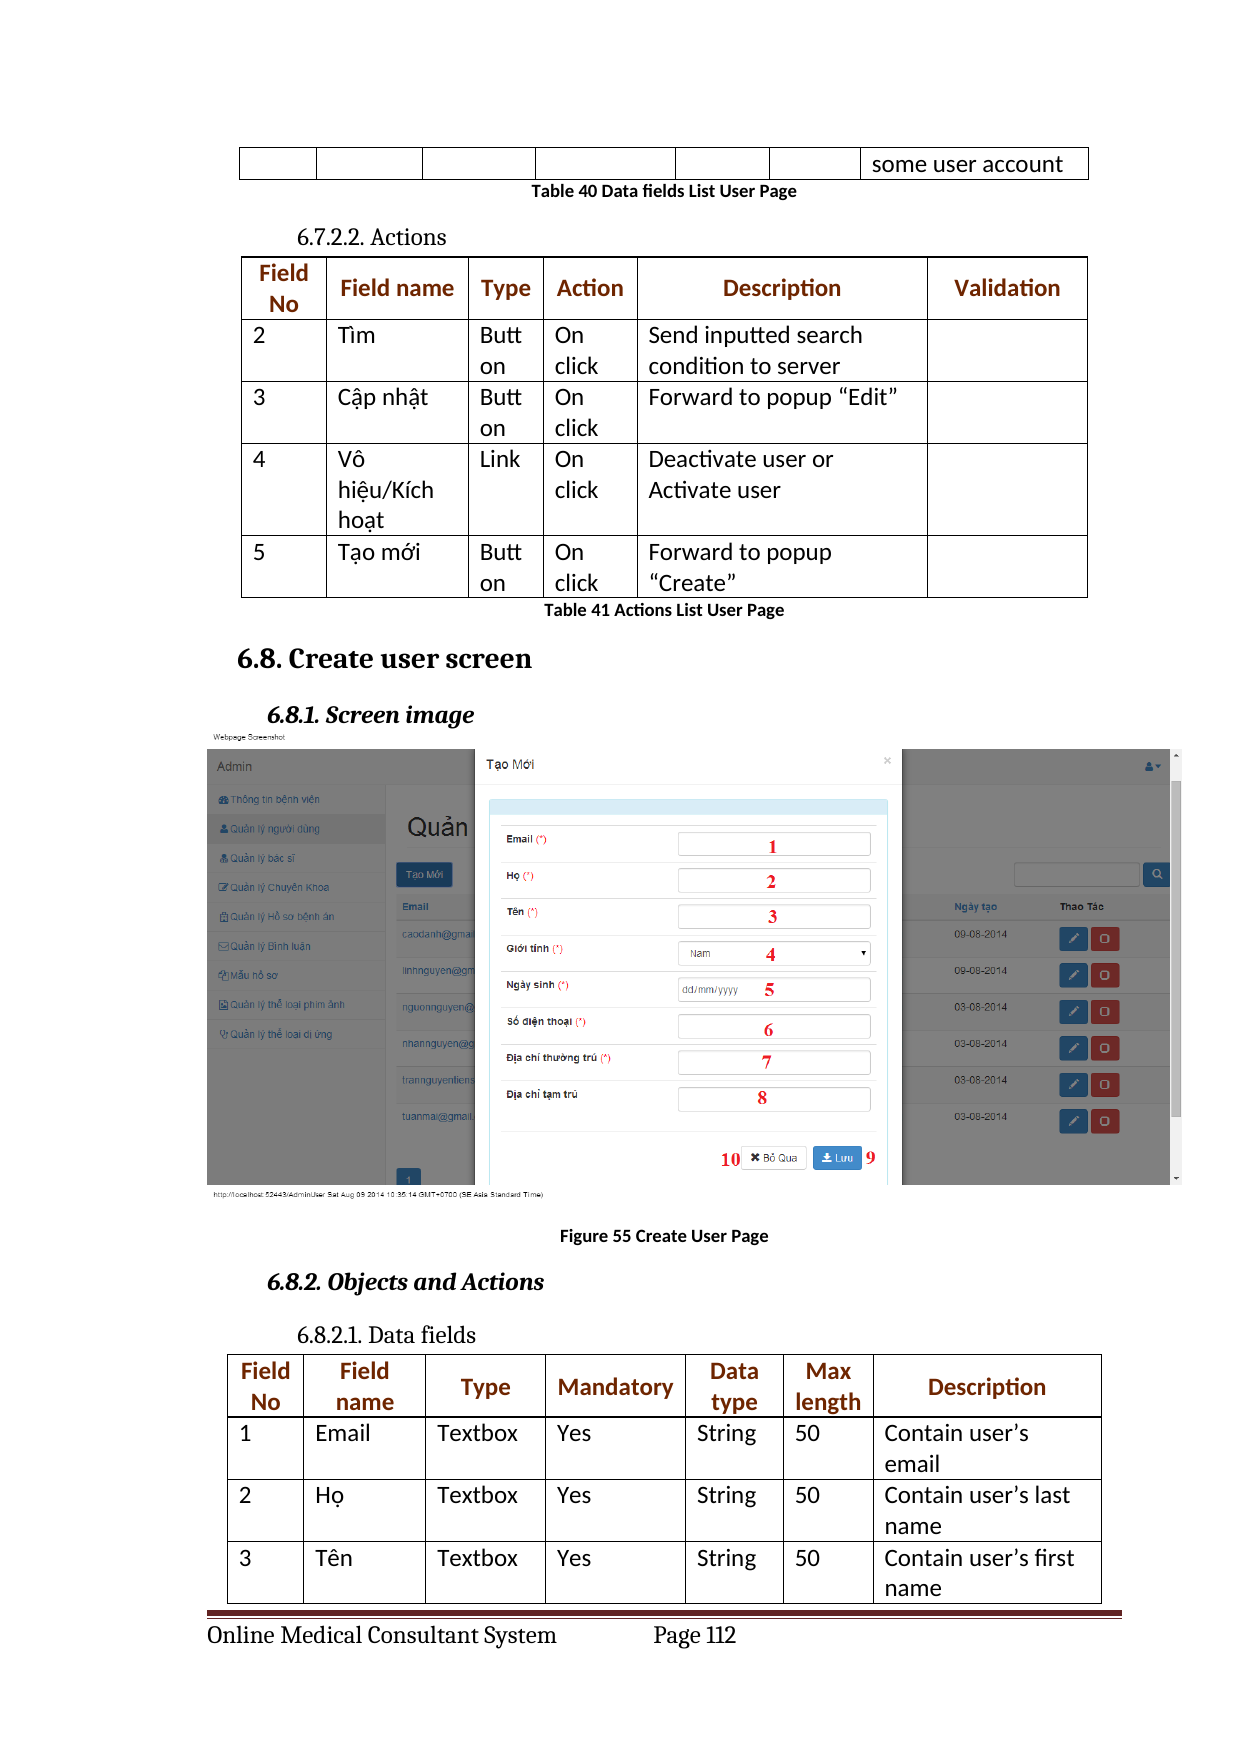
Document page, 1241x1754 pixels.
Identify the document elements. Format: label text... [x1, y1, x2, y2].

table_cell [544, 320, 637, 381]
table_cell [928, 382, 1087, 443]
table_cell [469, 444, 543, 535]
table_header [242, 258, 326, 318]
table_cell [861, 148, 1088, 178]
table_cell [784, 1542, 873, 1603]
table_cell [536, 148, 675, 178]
text Table 38 Actions List User Page [207, 598, 1122, 621]
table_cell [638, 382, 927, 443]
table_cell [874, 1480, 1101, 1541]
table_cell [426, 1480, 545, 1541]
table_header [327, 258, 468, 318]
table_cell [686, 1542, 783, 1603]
picture [207, 734, 1182, 1199]
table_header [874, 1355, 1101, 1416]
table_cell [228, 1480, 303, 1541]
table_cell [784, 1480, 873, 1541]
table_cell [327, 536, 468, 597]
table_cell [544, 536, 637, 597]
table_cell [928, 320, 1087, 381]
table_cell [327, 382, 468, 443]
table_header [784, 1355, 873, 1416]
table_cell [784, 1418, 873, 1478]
text Table 37 Data fields List User Page [207, 179, 1122, 202]
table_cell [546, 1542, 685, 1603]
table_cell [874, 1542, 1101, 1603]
subtitle Data fields [282, 1321, 1122, 1350]
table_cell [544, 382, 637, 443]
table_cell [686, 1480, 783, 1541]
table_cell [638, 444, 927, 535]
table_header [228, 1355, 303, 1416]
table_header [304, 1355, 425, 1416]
subtitle Create user screen [237, 642, 1122, 676]
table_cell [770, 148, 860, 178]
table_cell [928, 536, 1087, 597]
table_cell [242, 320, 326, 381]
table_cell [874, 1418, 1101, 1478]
subtitle Actions [282, 223, 1122, 252]
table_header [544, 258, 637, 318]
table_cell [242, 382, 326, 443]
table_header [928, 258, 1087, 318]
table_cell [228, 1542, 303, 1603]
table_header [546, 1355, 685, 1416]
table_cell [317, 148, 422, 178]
subtitle Objects and Actions [267, 1267, 1122, 1296]
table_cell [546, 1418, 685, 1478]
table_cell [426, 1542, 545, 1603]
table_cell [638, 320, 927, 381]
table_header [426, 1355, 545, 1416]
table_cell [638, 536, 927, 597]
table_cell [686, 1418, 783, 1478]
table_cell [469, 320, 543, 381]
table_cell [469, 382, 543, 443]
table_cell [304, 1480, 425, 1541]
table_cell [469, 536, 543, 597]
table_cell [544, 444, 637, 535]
subtitle Screen image [267, 701, 1122, 730]
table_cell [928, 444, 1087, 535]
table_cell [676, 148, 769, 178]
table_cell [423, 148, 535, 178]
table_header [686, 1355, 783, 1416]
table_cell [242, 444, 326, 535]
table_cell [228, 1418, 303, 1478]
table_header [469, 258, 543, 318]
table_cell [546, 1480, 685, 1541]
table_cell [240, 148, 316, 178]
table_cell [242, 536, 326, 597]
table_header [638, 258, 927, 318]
text Figure 52 Create User Page [207, 1224, 1122, 1247]
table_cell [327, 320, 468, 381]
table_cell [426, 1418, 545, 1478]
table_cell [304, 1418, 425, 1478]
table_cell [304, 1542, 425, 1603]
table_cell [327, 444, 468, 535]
